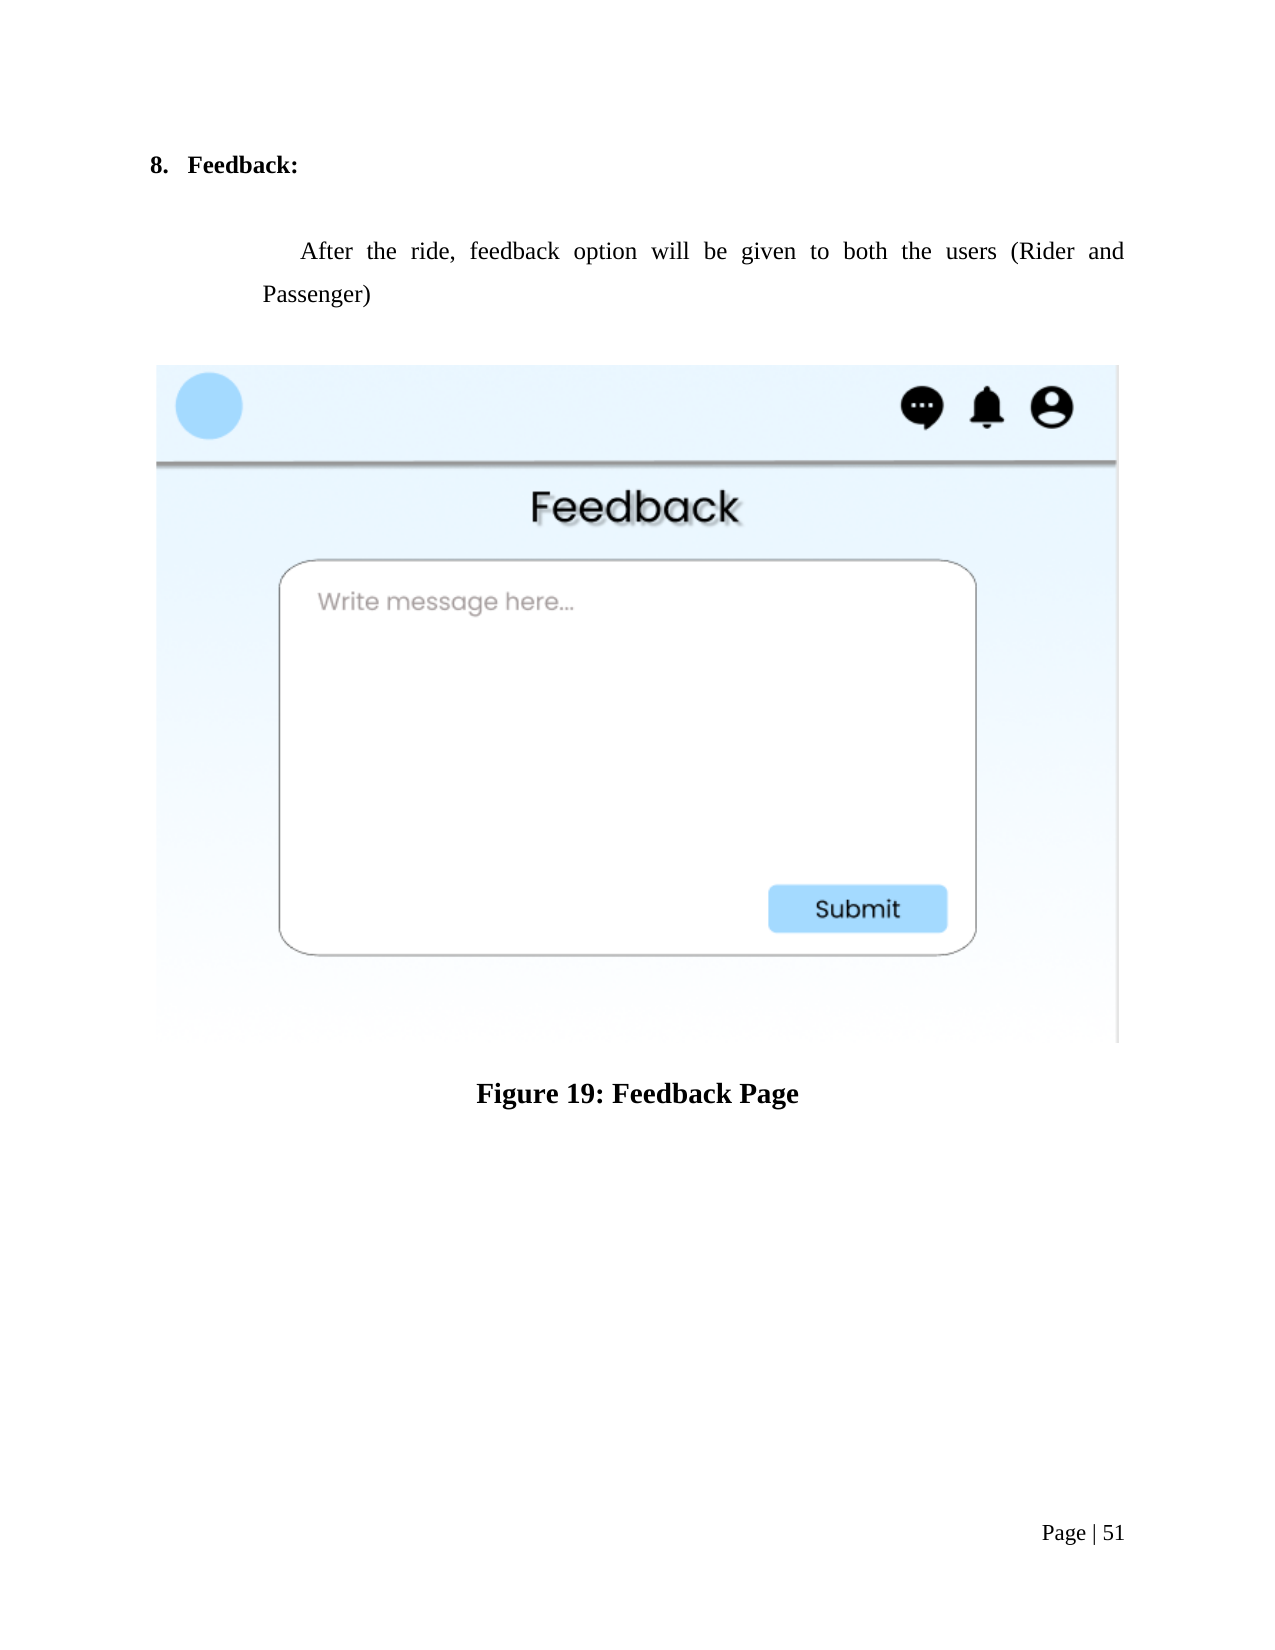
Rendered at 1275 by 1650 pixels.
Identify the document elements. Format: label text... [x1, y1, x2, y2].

picture [156, 365, 1119, 1043]
text After the ride, feedback option will be given to both the users (Rider and Passenger) [262, 236, 1125, 308]
list Feedback: [150, 150, 1125, 179]
